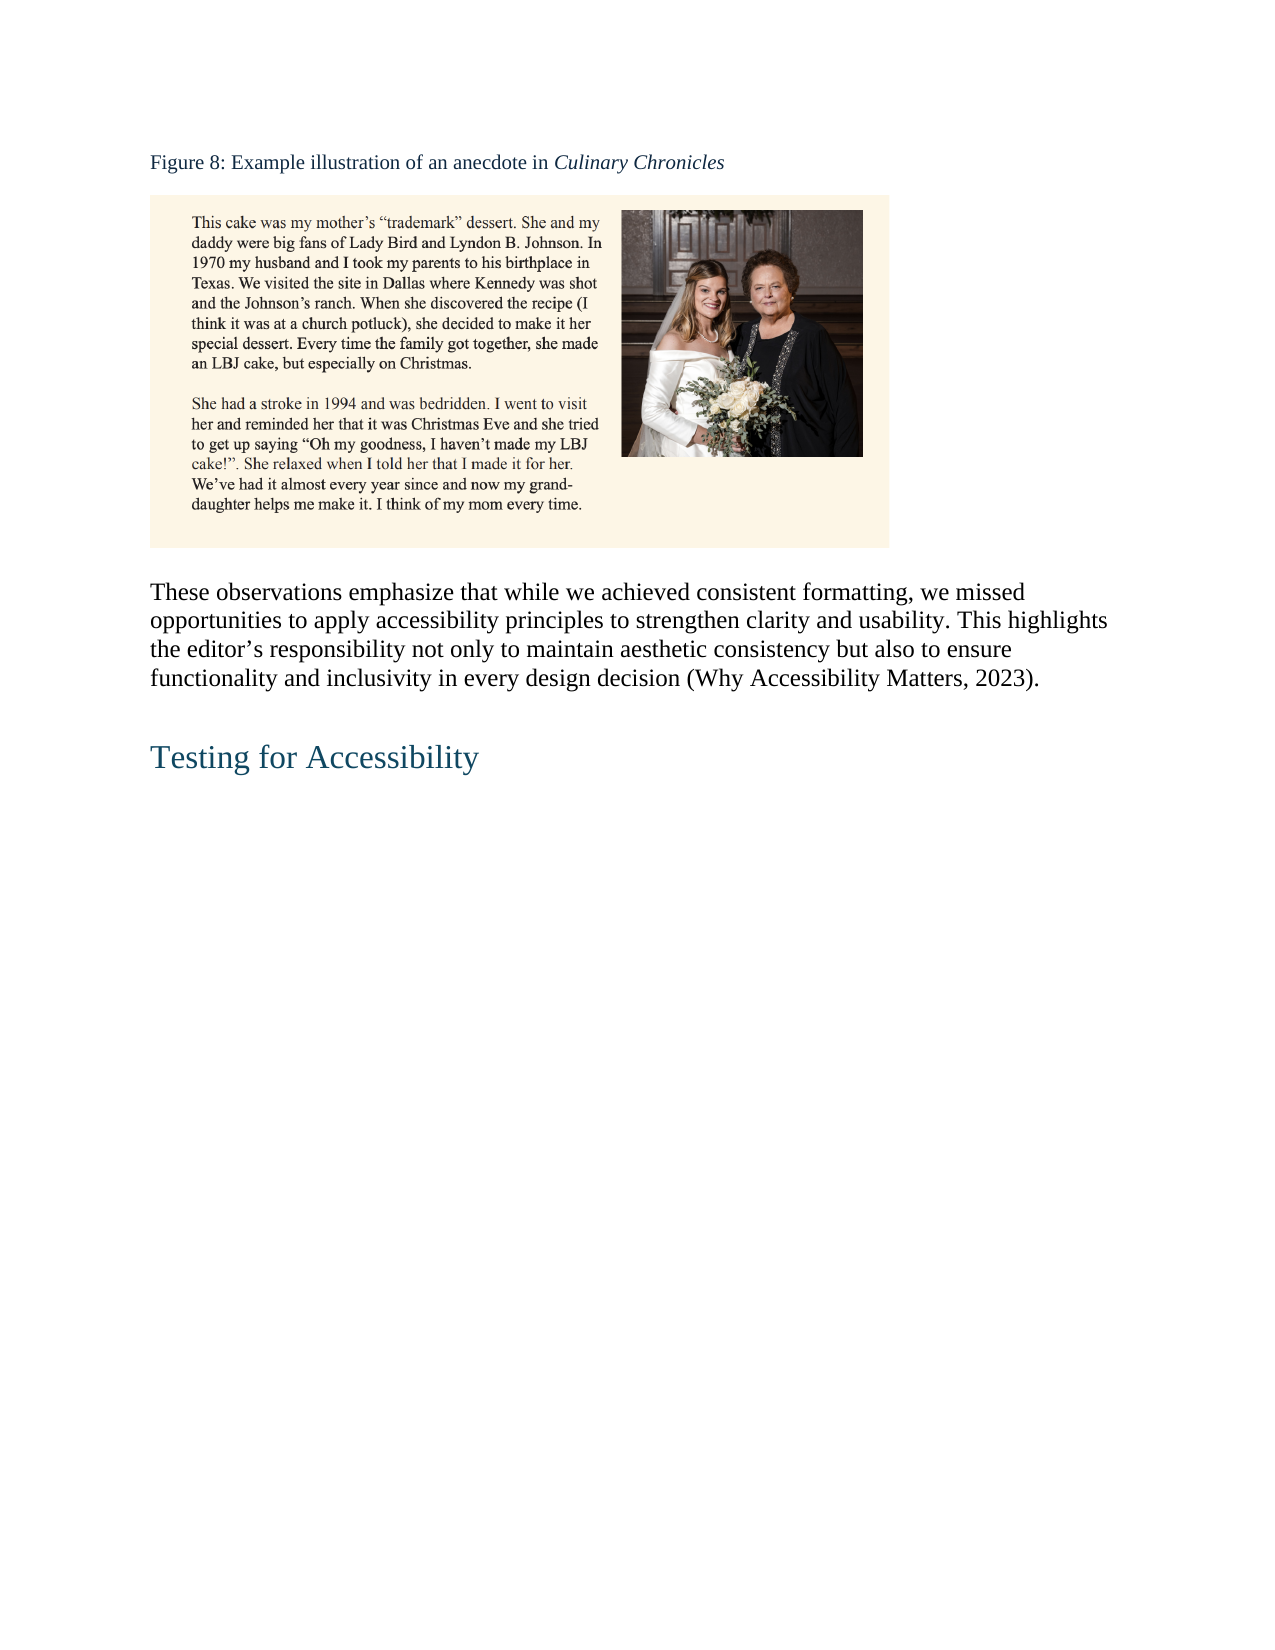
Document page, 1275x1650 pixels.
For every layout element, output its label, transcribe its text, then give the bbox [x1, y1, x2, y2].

text These observations emphasize that while we achieved consistent formatting, we missed opportunities to apply accessibility principles to strengthen clarity and usability. This highlights the editor’s responsibility not only to maintain aesthetic consistency but also to ensure functionality and inclusivity in every design decision (Why Accessibility Matters, 2023). [150, 577, 1125, 692]
subtitle Testing for Accessibility [150, 737, 1125, 775]
text Figure 8: Example illustration of an anecdote in Culinary Chronicles [150, 150, 1125, 174]
picture [150, 195, 890, 548]
